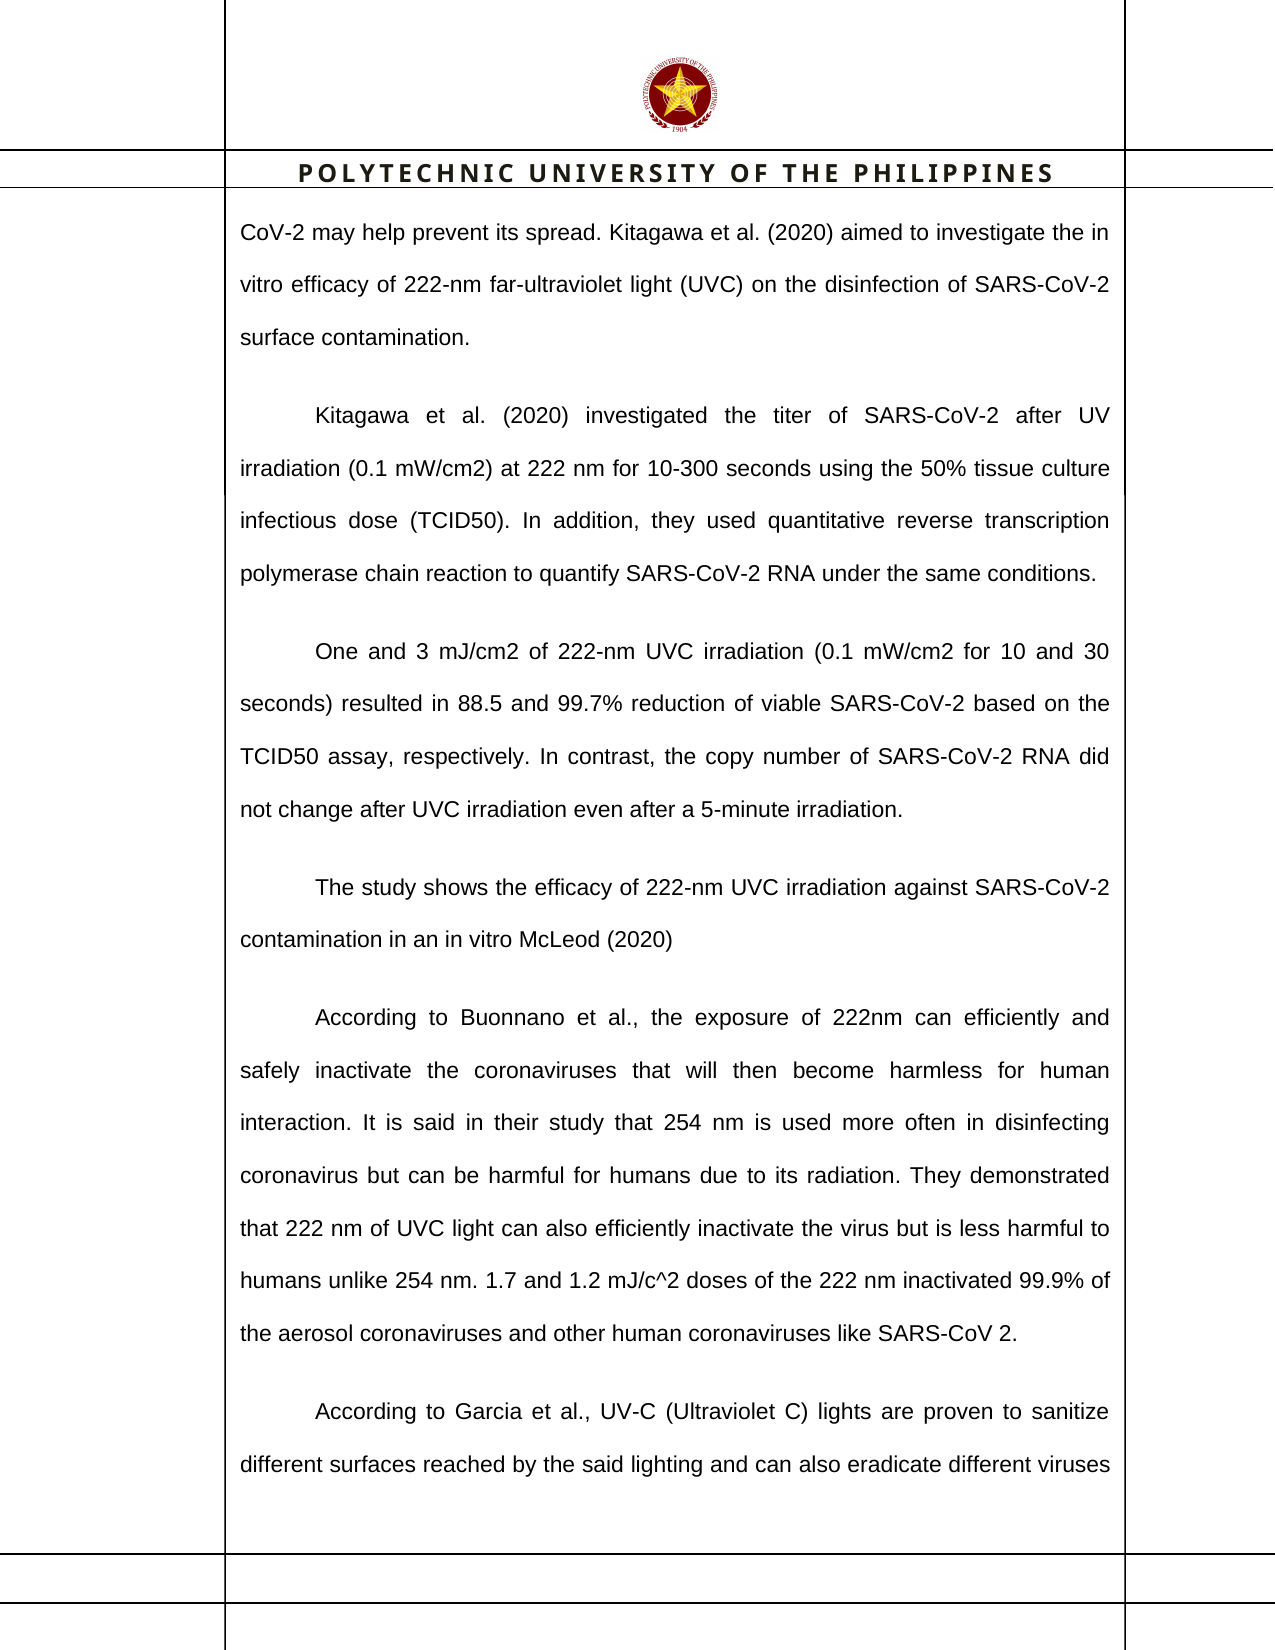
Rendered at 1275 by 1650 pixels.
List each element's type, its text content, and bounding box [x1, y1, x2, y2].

text Kitagawa et al. (2020) investigated the titer of SARS-CoV-2 after UV irradiation (0.1 mW/cm2) at 222 nm for 10-300 seconds using the 50% tissue culture infectious dose (TCID50). In addition, they used quantitative reverse transcription polymerase chain reaction to quantify SARS-CoV-2 RNA under the same conditions. [240, 402, 1111, 586]
text According to Buonnano et al., the exposure of 222nm can efficiently and safely inactivate the coronaviruses that will then become harmless for human interaction. It is said in their study that 254 nm is used more often in disinfecting coronavirus but can be harmful for humans due to its radiation. They demonstrated that 222 nm of UVC light can also efficiently inactivate the virus but is less harmful to humans unlike 254 nm. 1.7 and 1.2 mJ/c^2 doses of the 222 nm inactivated 99.9% of the aerosol coronaviruses and other human coronaviruses like SARS-CoV 2. [240, 1004, 1111, 1346]
text One and 3 mJ/cm2 of 222-nm UVC irradiation (0.1 mW/cm2 for 10 and 30 seconds) resulted in 88.5 and 99.7% reduction of viable SARS-CoV-2 based on the TCID50 assay, respectively. In contrast, the copy number of SARS-CoV-2 RNA did not change after UVC irradiation even after a 5-minute irradiation. [240, 638, 1111, 822]
text The study shows the efficacy of 222-nm UVC irradiation against SARS-CoV-2 contamination in an in vitro McLeod (2020) [240, 873, 1111, 952]
picture [642, 57, 718, 133]
